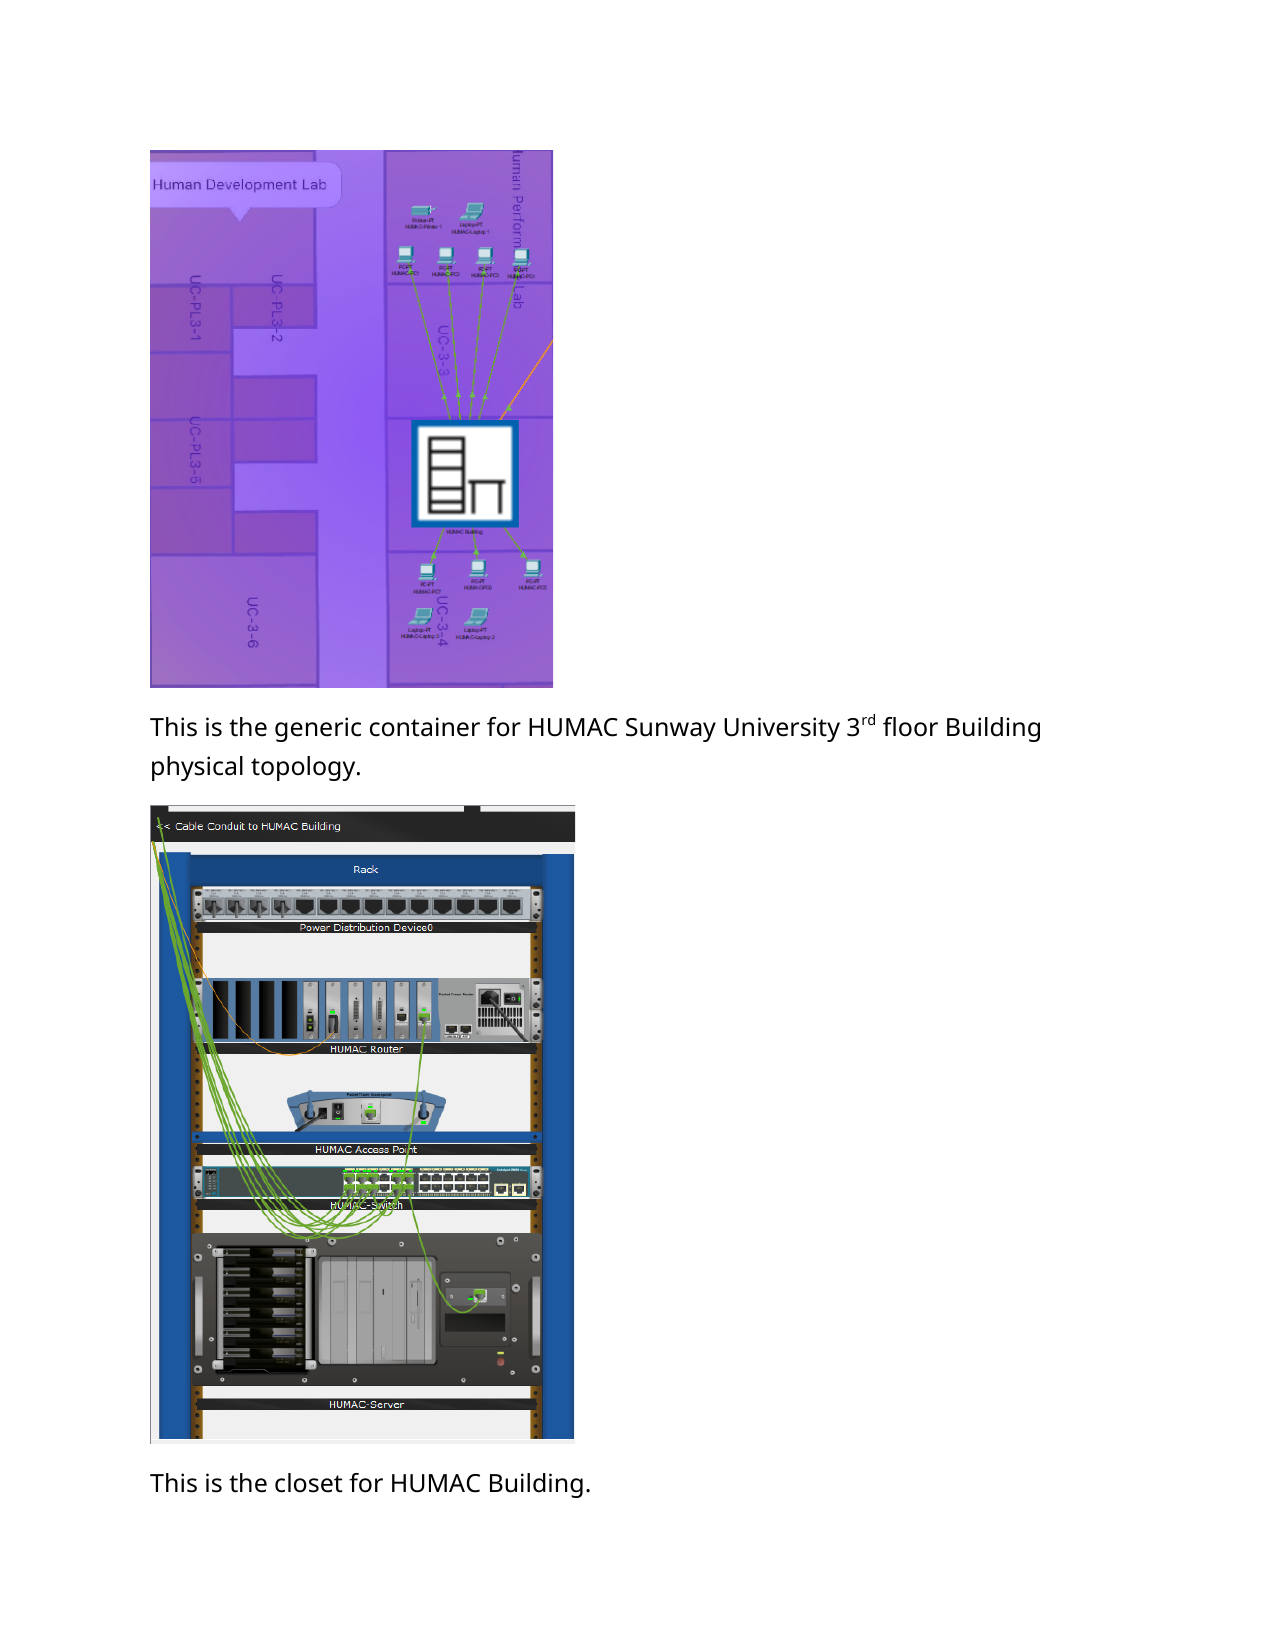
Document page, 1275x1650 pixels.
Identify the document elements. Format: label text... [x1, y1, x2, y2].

text This is the generic container for HUMAC Sunway University 3rd floor Building physical topology. [150, 709, 1125, 783]
picture [150, 150, 554, 688]
picture [150, 805, 576, 1444]
text This is the closet for HUMAC Building. [150, 1465, 1125, 1499]
